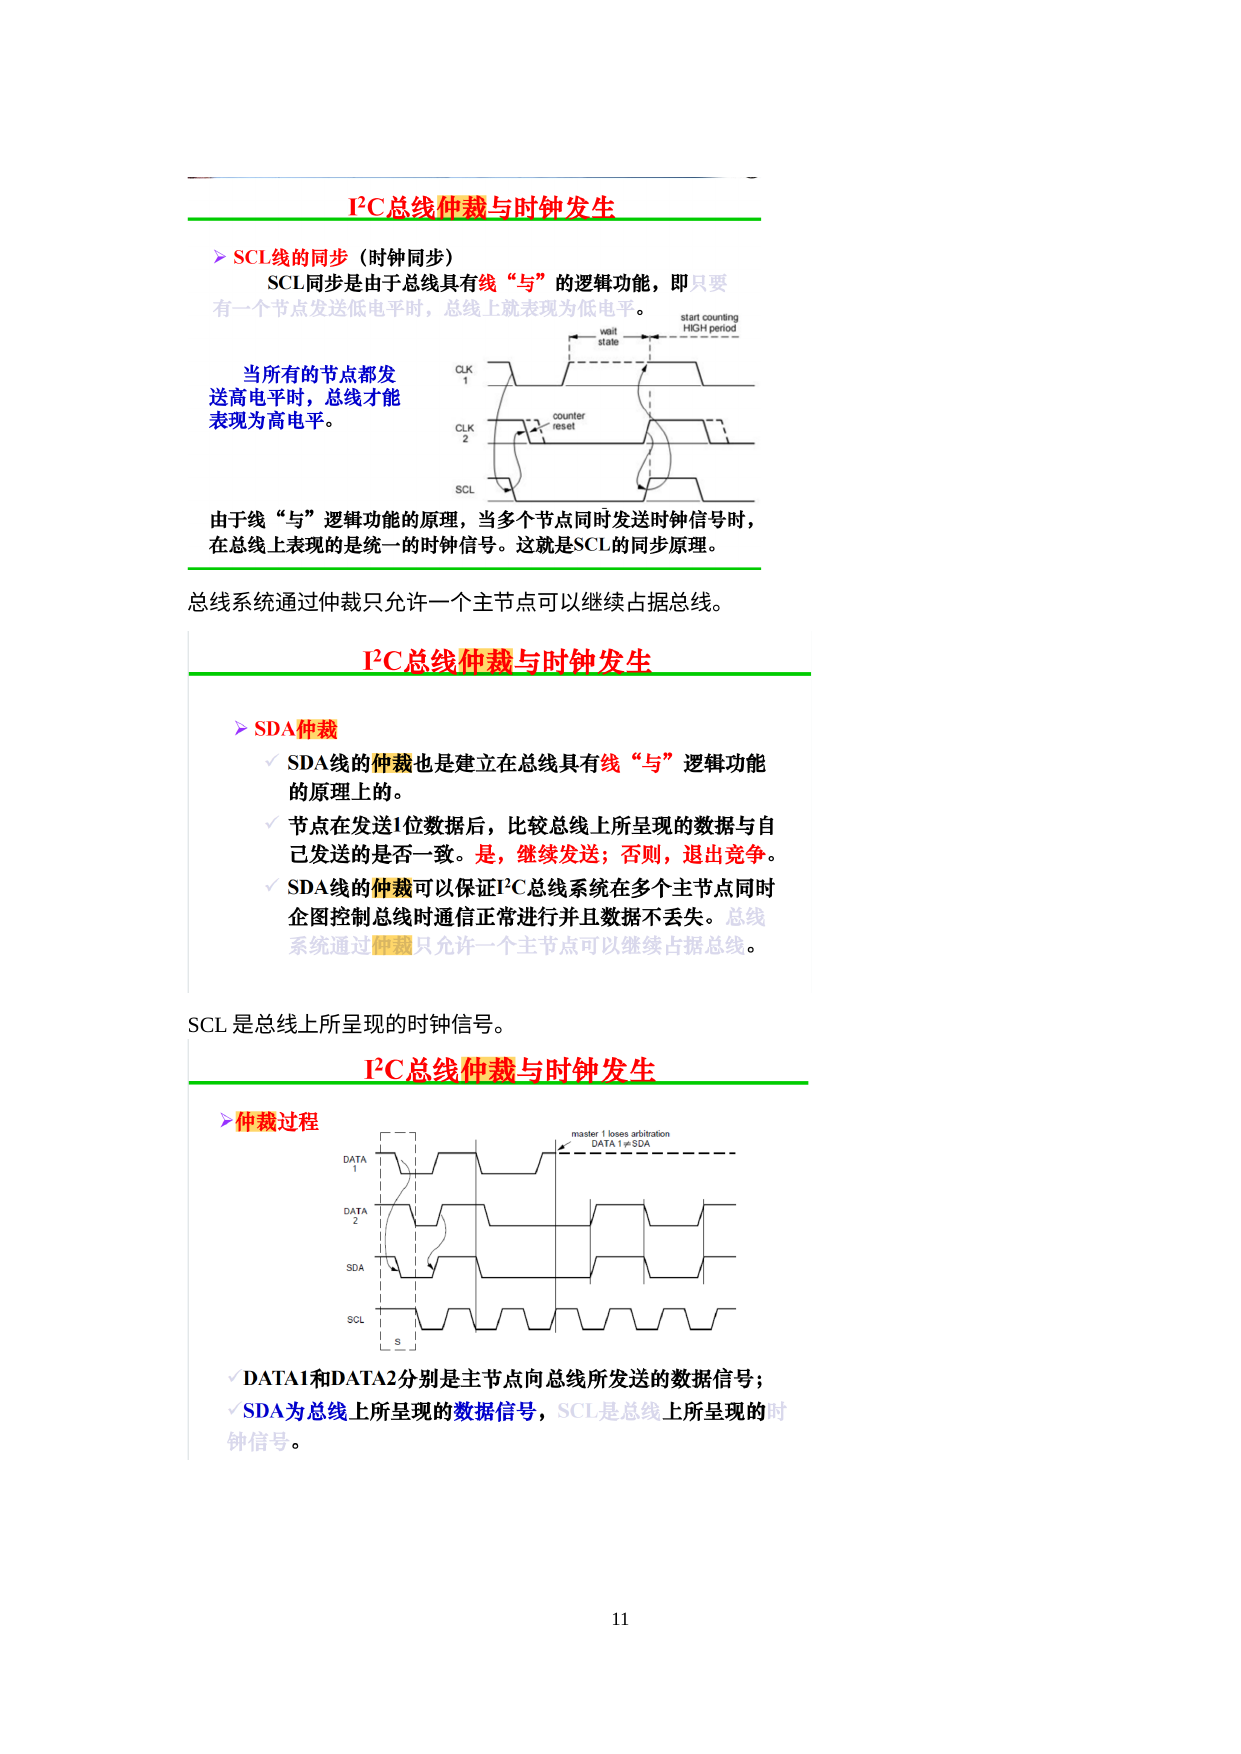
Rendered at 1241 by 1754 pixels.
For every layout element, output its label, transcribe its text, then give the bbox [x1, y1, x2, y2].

picture [187, 631, 812, 993]
text 总线系统通过仲裁只允许一个主节点可以继续占据总线。 [187, 584, 1053, 617]
picture [187, 177, 762, 570]
picture [187, 1039, 809, 1460]
text SCL是总线上所呈现的时钟信号。 [187, 1007, 1053, 1039]
